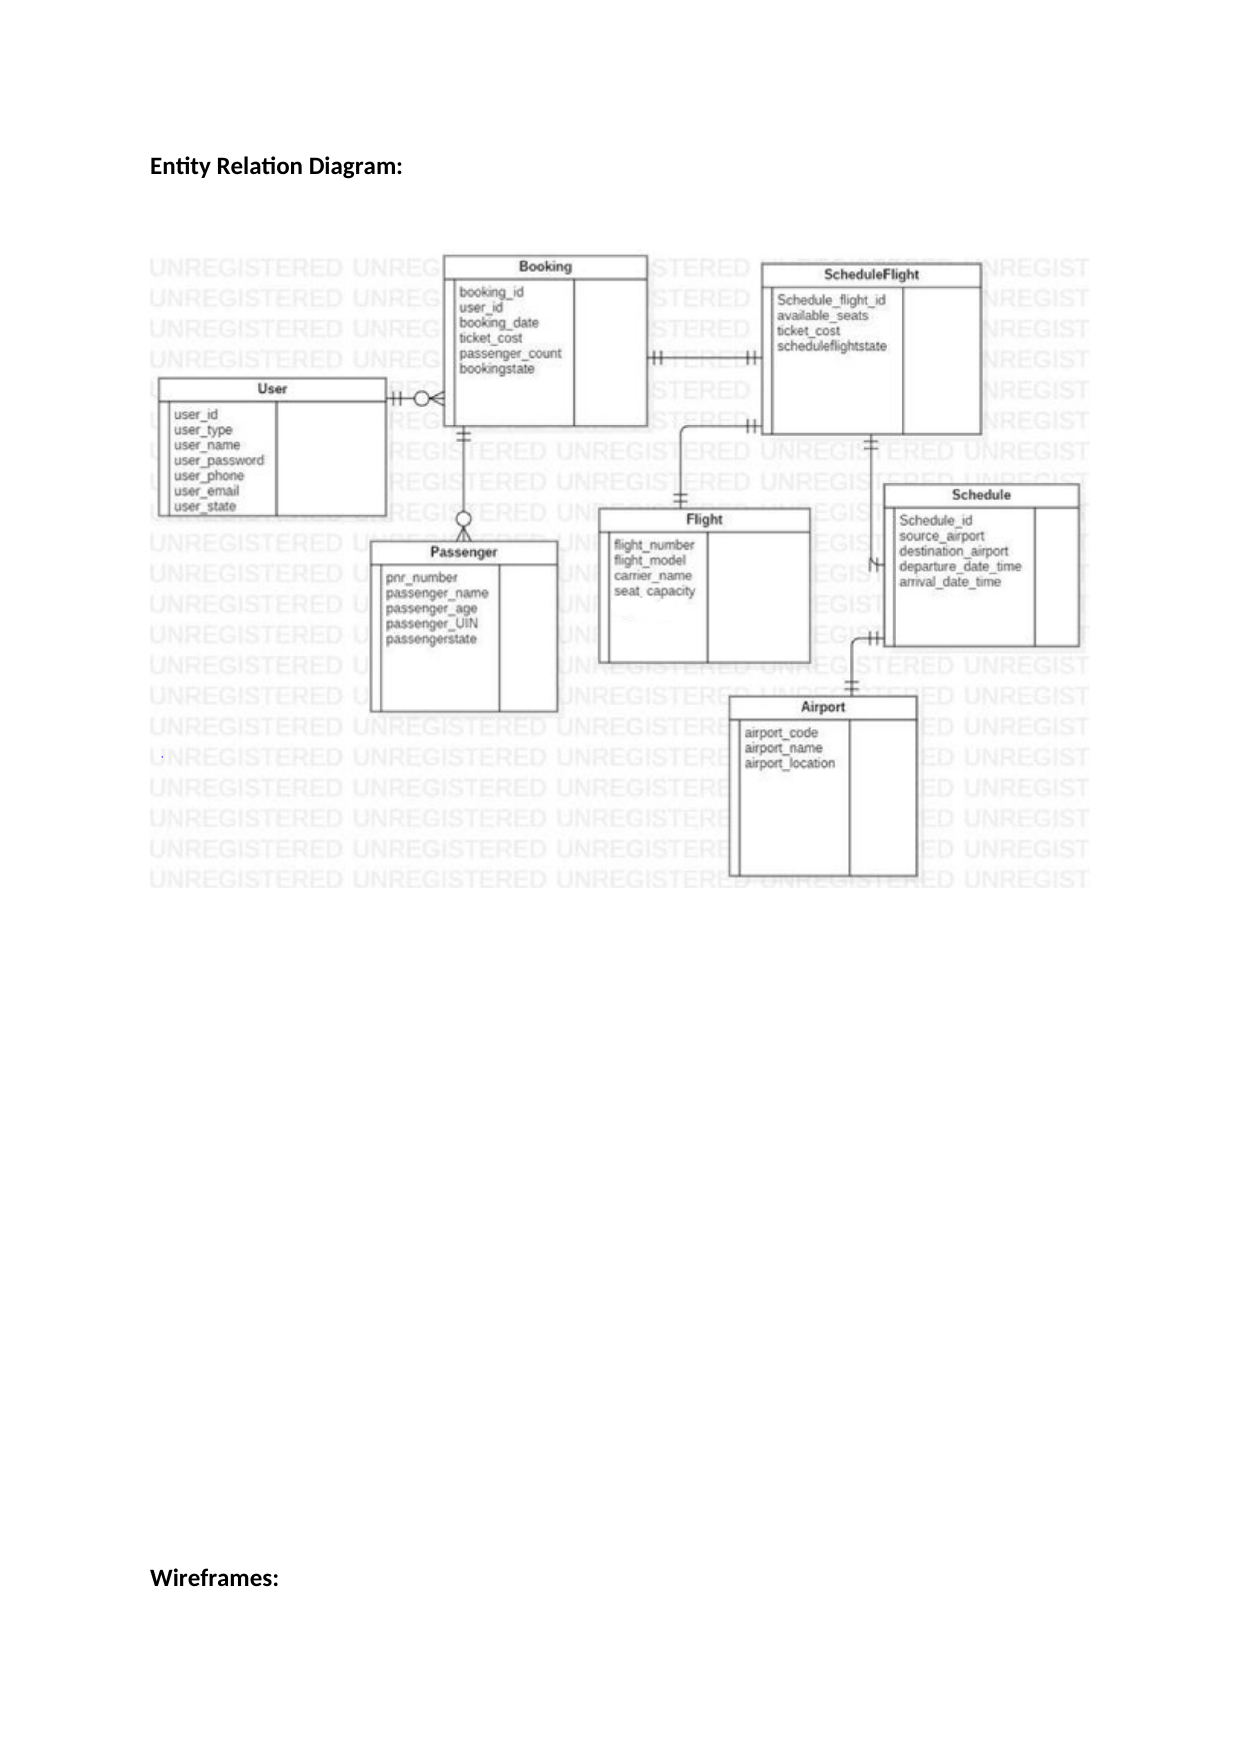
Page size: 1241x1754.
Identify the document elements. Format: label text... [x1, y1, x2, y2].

text Entity Relation Diagram: [150, 150, 1090, 181]
picture [150, 249, 1091, 888]
text Wireframes: [150, 1562, 1090, 1593]
